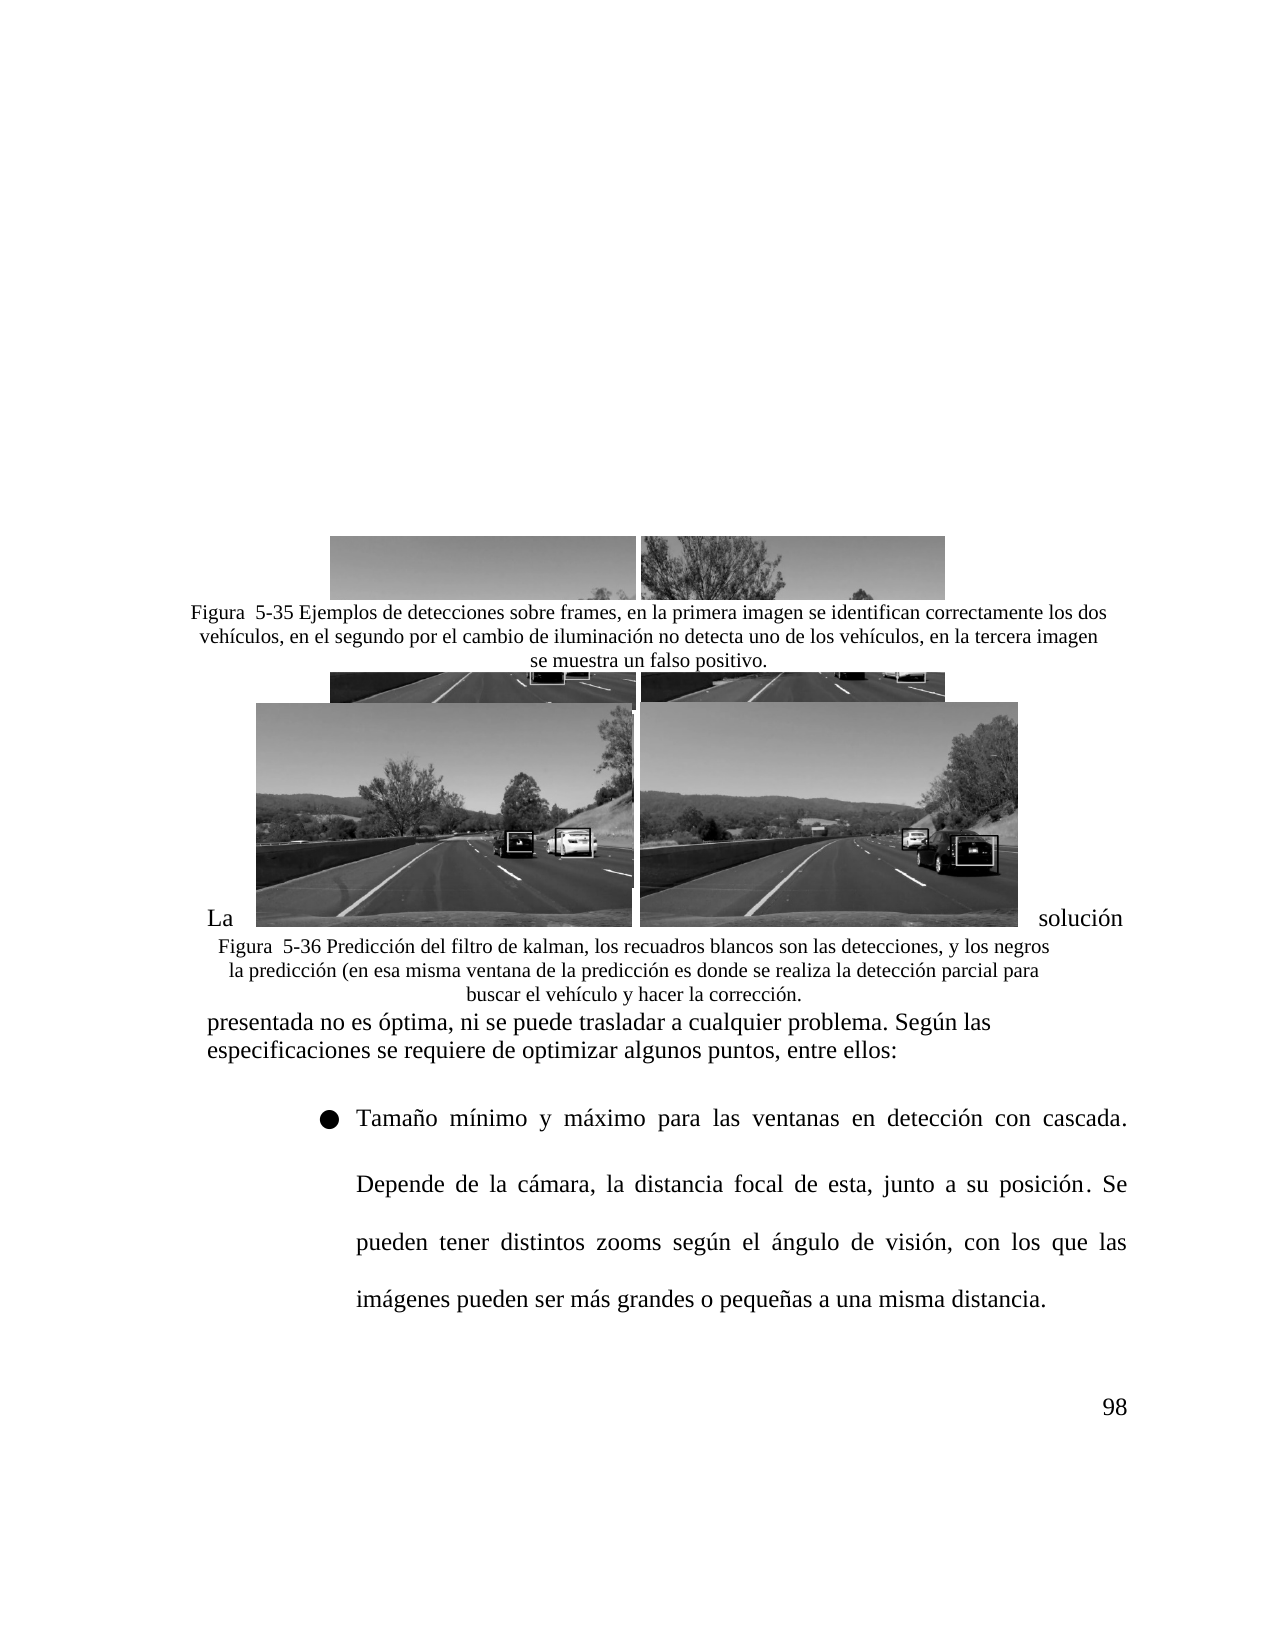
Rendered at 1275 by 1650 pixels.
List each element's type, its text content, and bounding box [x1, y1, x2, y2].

picture [640, 673, 1018, 927]
picture [256, 673, 636, 927]
list Tamaño mínimo y máximo para las ventanas en detección con cascada. Depende de la cámara, la distancia focal de esta, junto a su posición. Se pueden tener distintos zooms según el ángulo de visión, con los que las imágenes pueden ser más grandes o pequeñas a una misma distancia. [318, 1089, 1127, 1313]
picture [330, 536, 636, 600]
picture [641, 536, 945, 600]
text La solución presentada no es óptima, ni se puede trasladar a cualquier problema. Según las especificaciones se requiere de optimizar algunos puntos, entre ellos: [207, 903, 1127, 1064]
